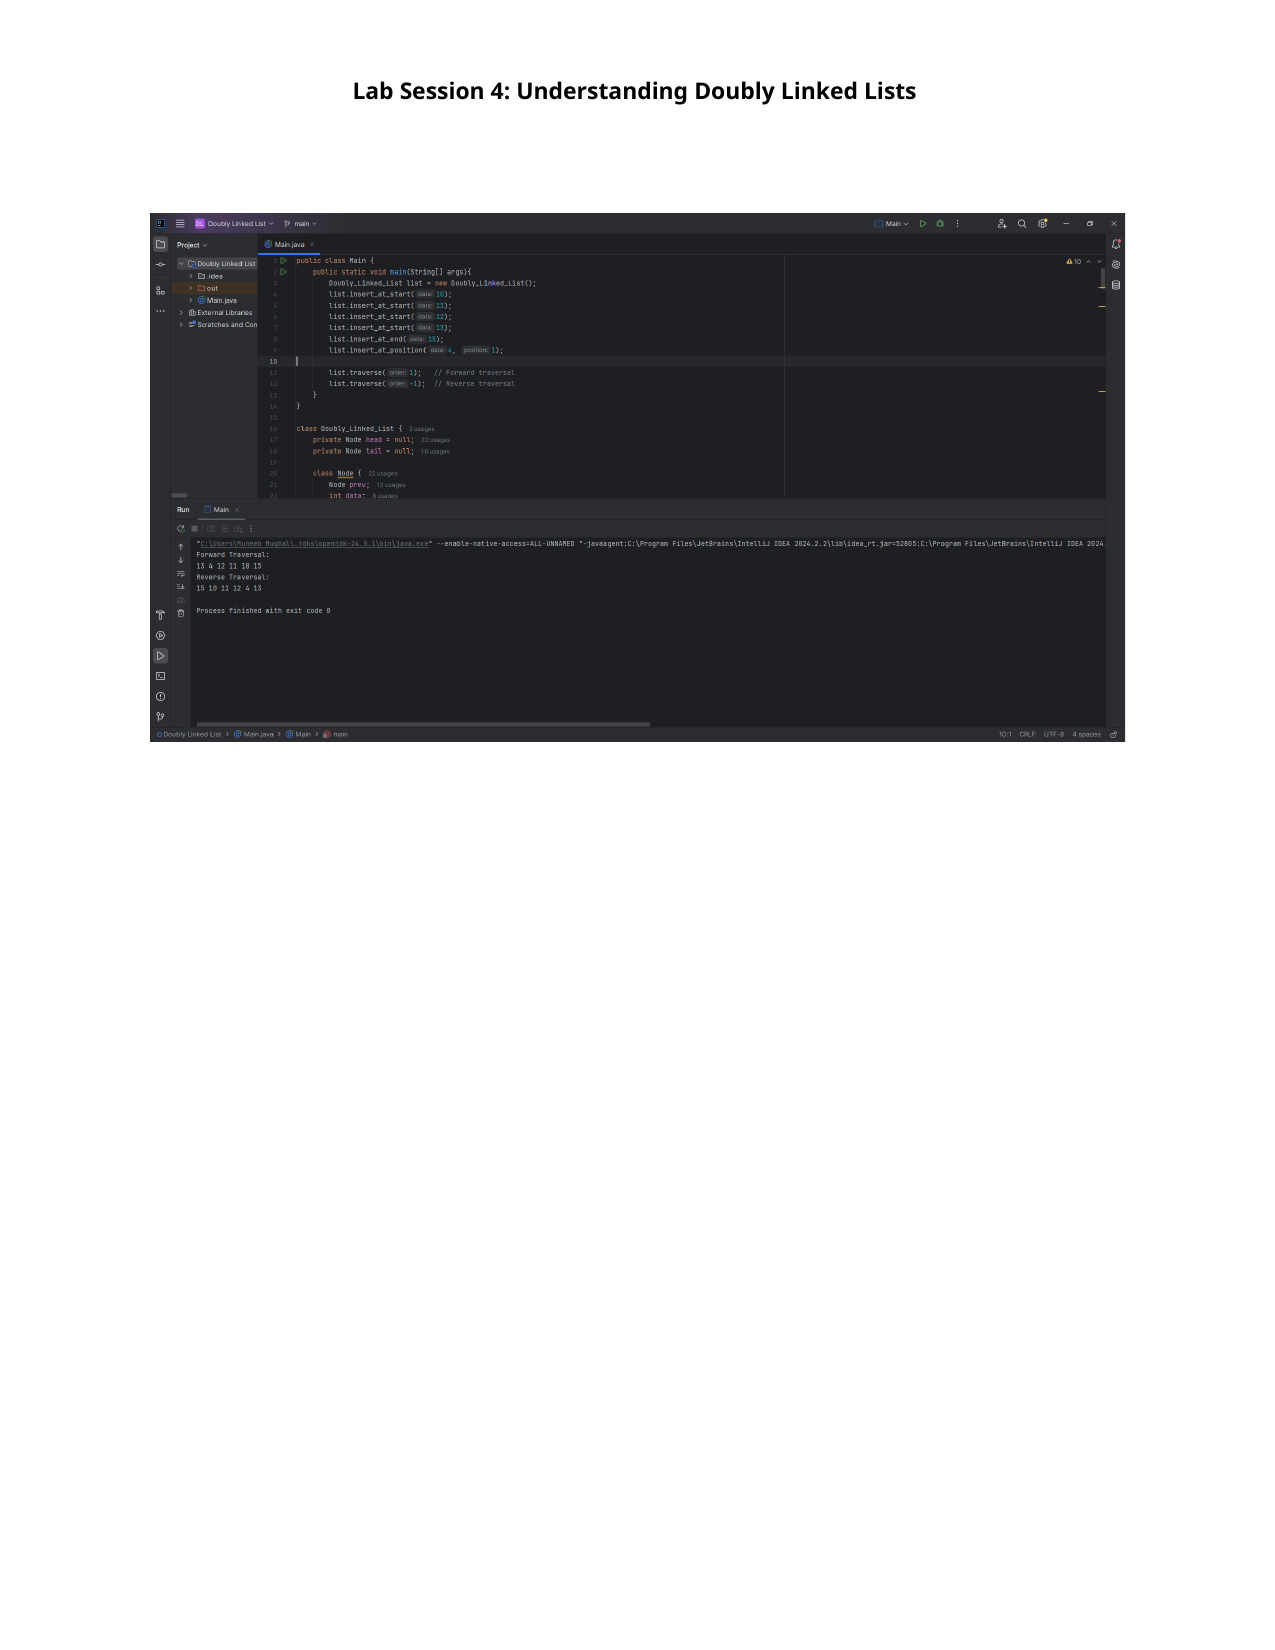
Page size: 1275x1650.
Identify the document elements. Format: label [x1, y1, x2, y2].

picture [150, 213, 1125, 742]
